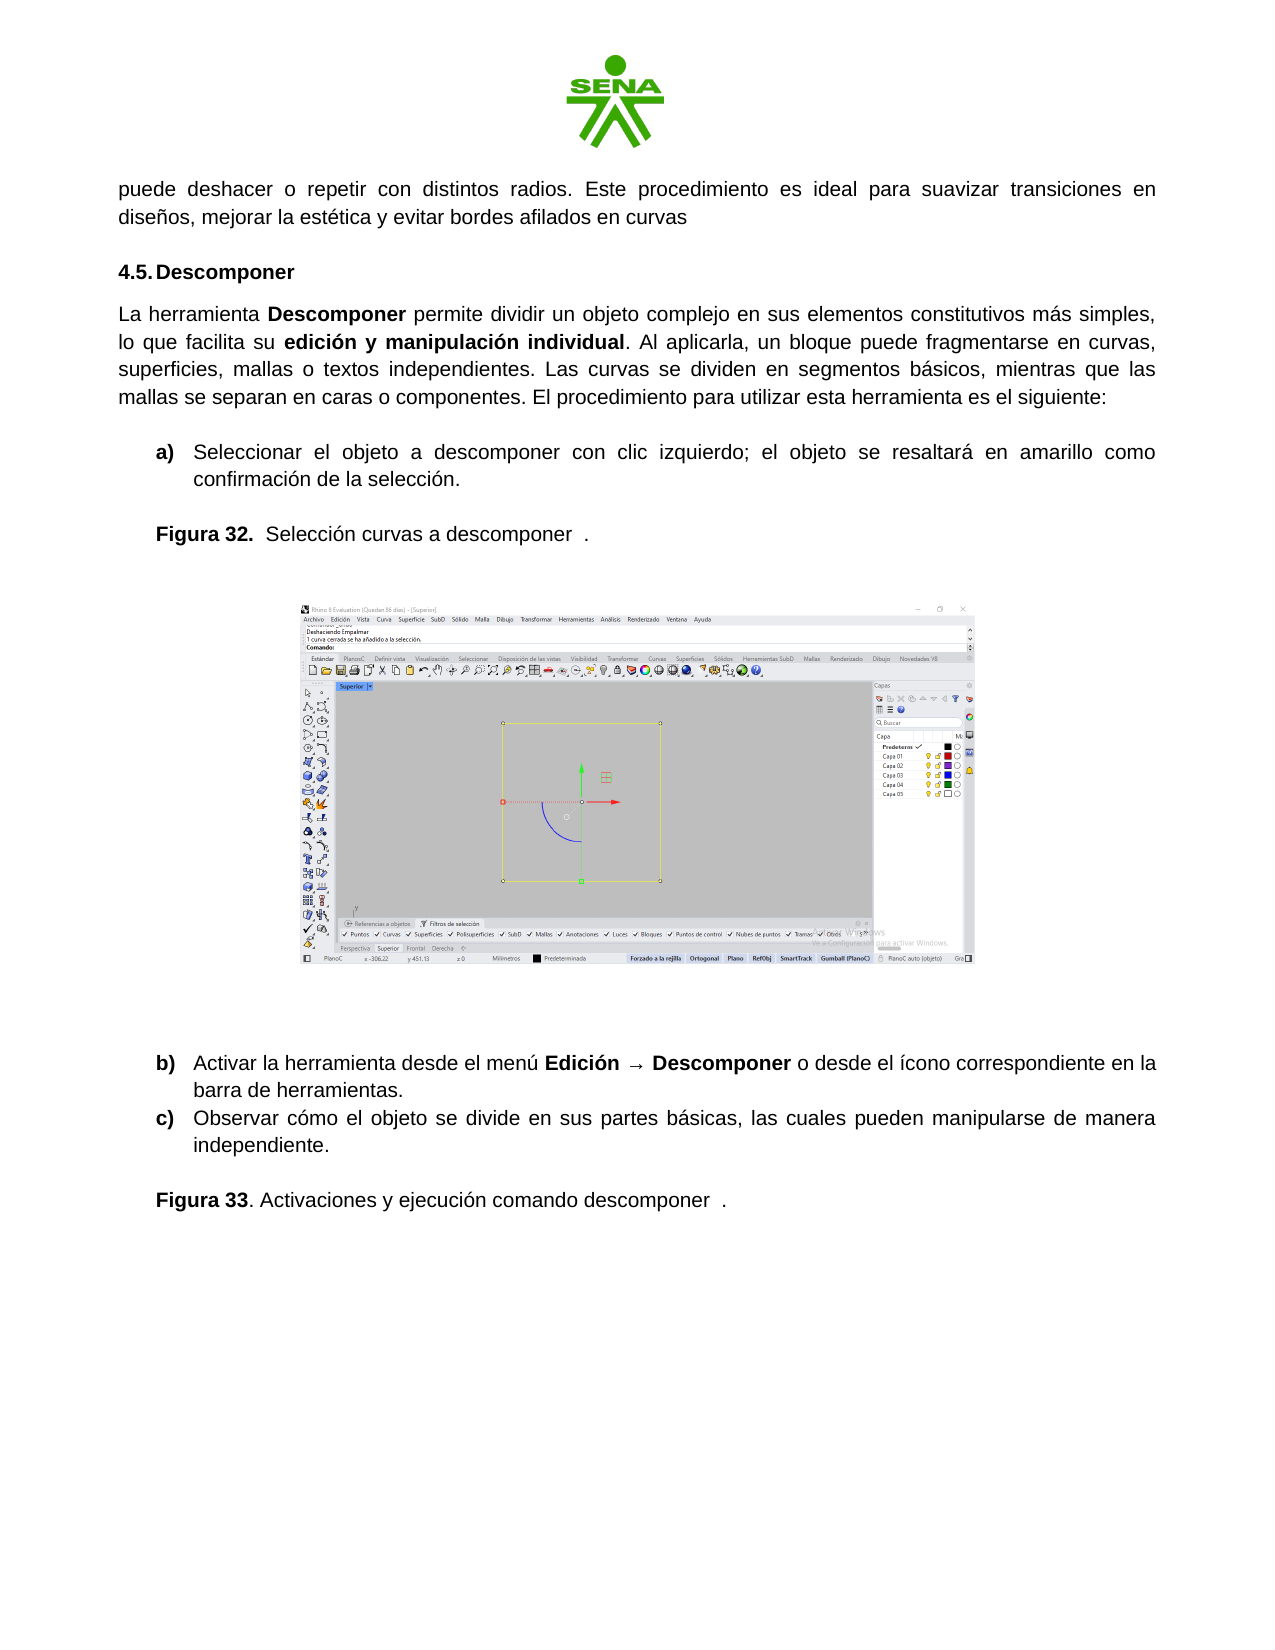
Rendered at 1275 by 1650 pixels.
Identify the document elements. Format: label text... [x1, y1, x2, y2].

picture [300, 604, 975, 964]
text La herramienta Descomponer permite dividir un objeto complejo en sus elementos constitutivos más simples, lo que facilita su edición y manipulación individual. Al aplicarla, un bloque puede fragmentarse en curvas, superficies, mallas o textos independientes. Las curvas se dividen en segmentos básicos, mientras que las mallas se separan en caras o componentes. El procedimiento para utilizar esta herramienta es el siguiente: [118, 302, 1157, 409]
picture [566, 55, 664, 148]
list Observar cómo el objeto se divide en sus partes básicas, las cuales pueden manipularse de manera independiente. [156, 1105, 1157, 1157]
list Activar la herramienta desde el menú Edición → Descomponer o desde el ícono correspondiente en la barra de herramientas. [156, 1050, 1157, 1102]
list Descomponer [118, 260, 1157, 284]
list Seleccionar el objeto a descomponer con clic izquierdo; el objeto se resaltará en amarillo como confirmación de la selección. [156, 440, 1157, 491]
text Figura 32. Selección curvas a descomponer . [156, 522, 1157, 546]
text Figura 33. Activaciones y ejecución comando descomponer . [156, 1188, 1157, 1212]
